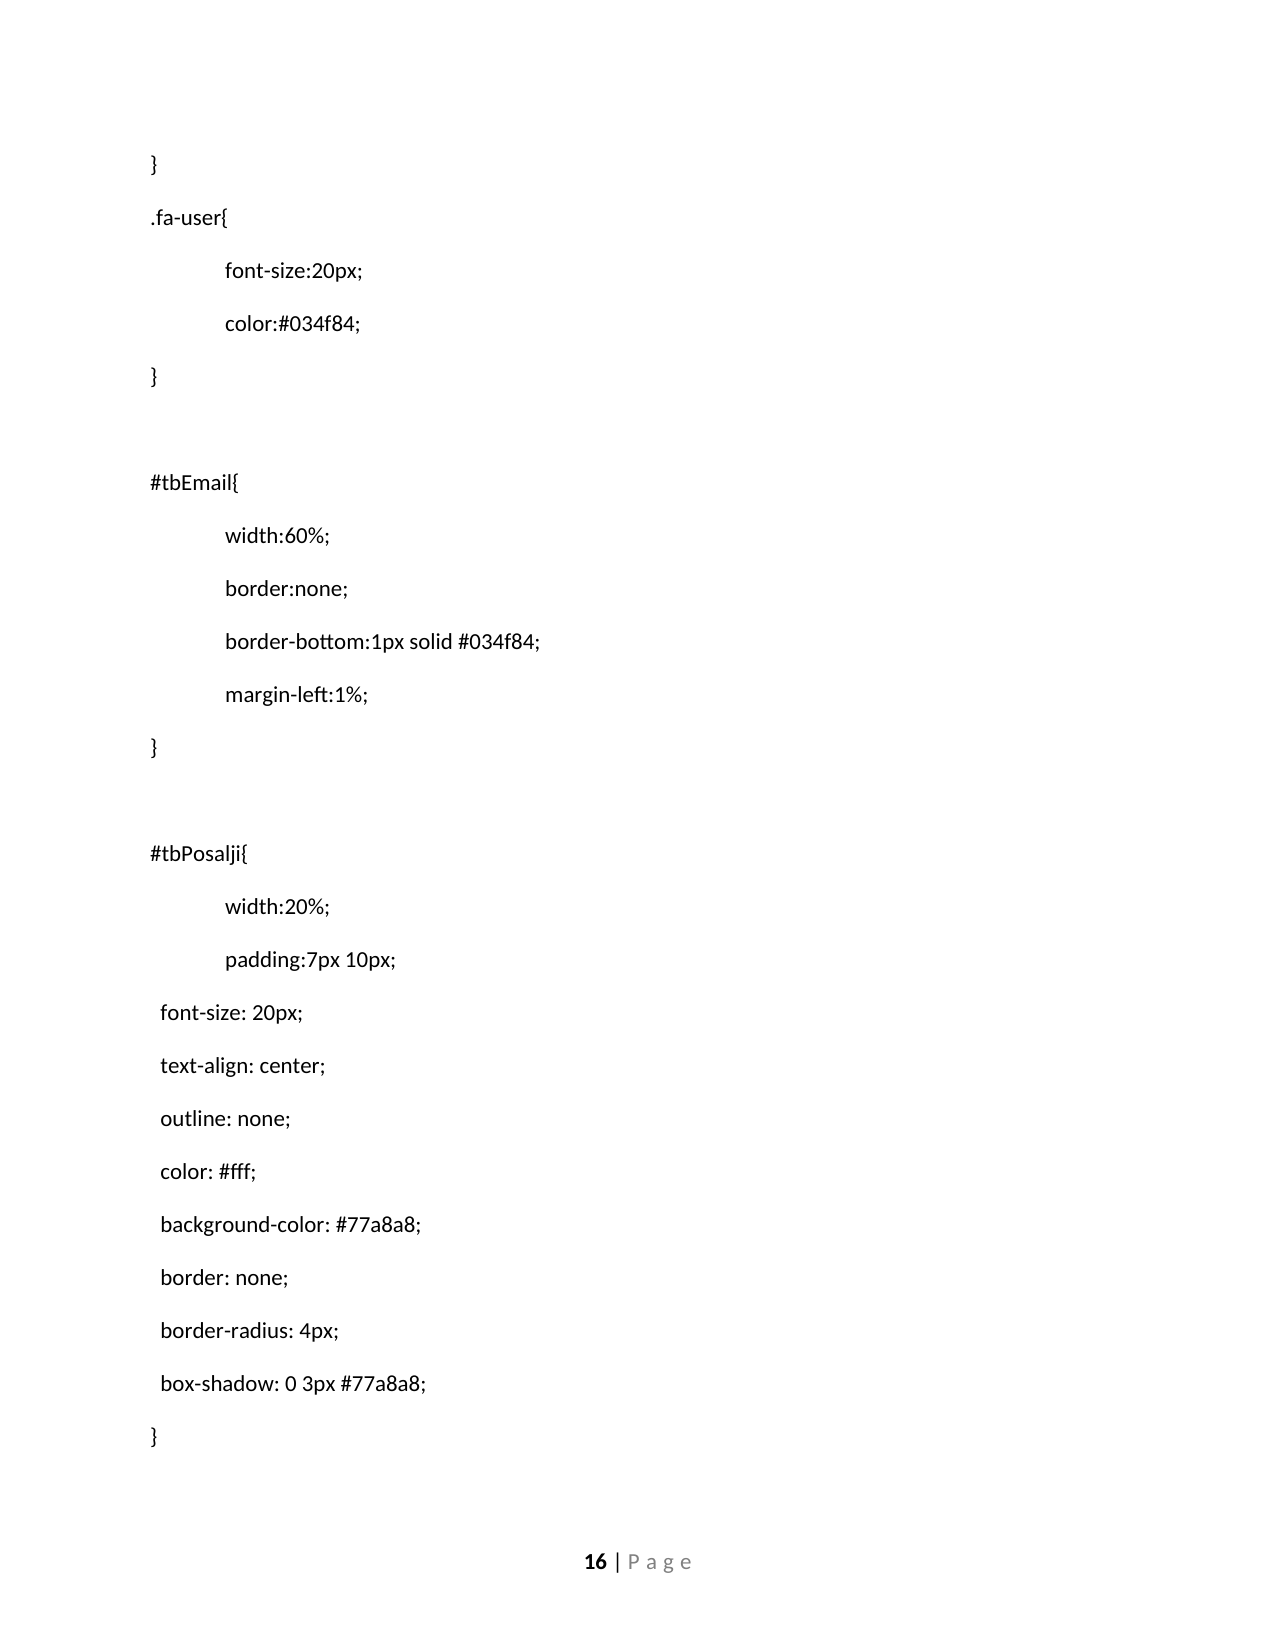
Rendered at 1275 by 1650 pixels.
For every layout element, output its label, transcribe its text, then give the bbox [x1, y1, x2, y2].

text border-bottom:1px solid #034f84; [150, 627, 1125, 655]
text box-shadow: 0 3px #77a8a8; [150, 1369, 1125, 1397]
text #tbPosalji{ [150, 839, 1125, 867]
text border:none; [150, 574, 1125, 602]
text text-align: center; [150, 1051, 1125, 1079]
text width:20%; [150, 892, 1125, 920]
text .fa-user{ [150, 203, 1125, 231]
text } [150, 150, 1125, 178]
text margin-left:1%; [150, 680, 1125, 708]
text font-size:20px; [150, 256, 1125, 284]
text background-color: #77a8a8; [150, 1210, 1125, 1238]
text } [150, 733, 1125, 761]
text font-size: 20px; [150, 998, 1125, 1026]
text border-radius: 4px; [150, 1316, 1125, 1344]
text color:#034f84; [150, 309, 1125, 337]
text } [150, 1422, 1125, 1451]
text outline: none; [150, 1104, 1125, 1132]
text color: #fff; [150, 1157, 1125, 1185]
text #tbEmail{ [150, 468, 1125, 496]
text padding:7px 10px; [150, 945, 1125, 973]
text } [150, 362, 1125, 390]
text width:60%; [150, 521, 1125, 549]
text border: none; [150, 1263, 1125, 1291]
